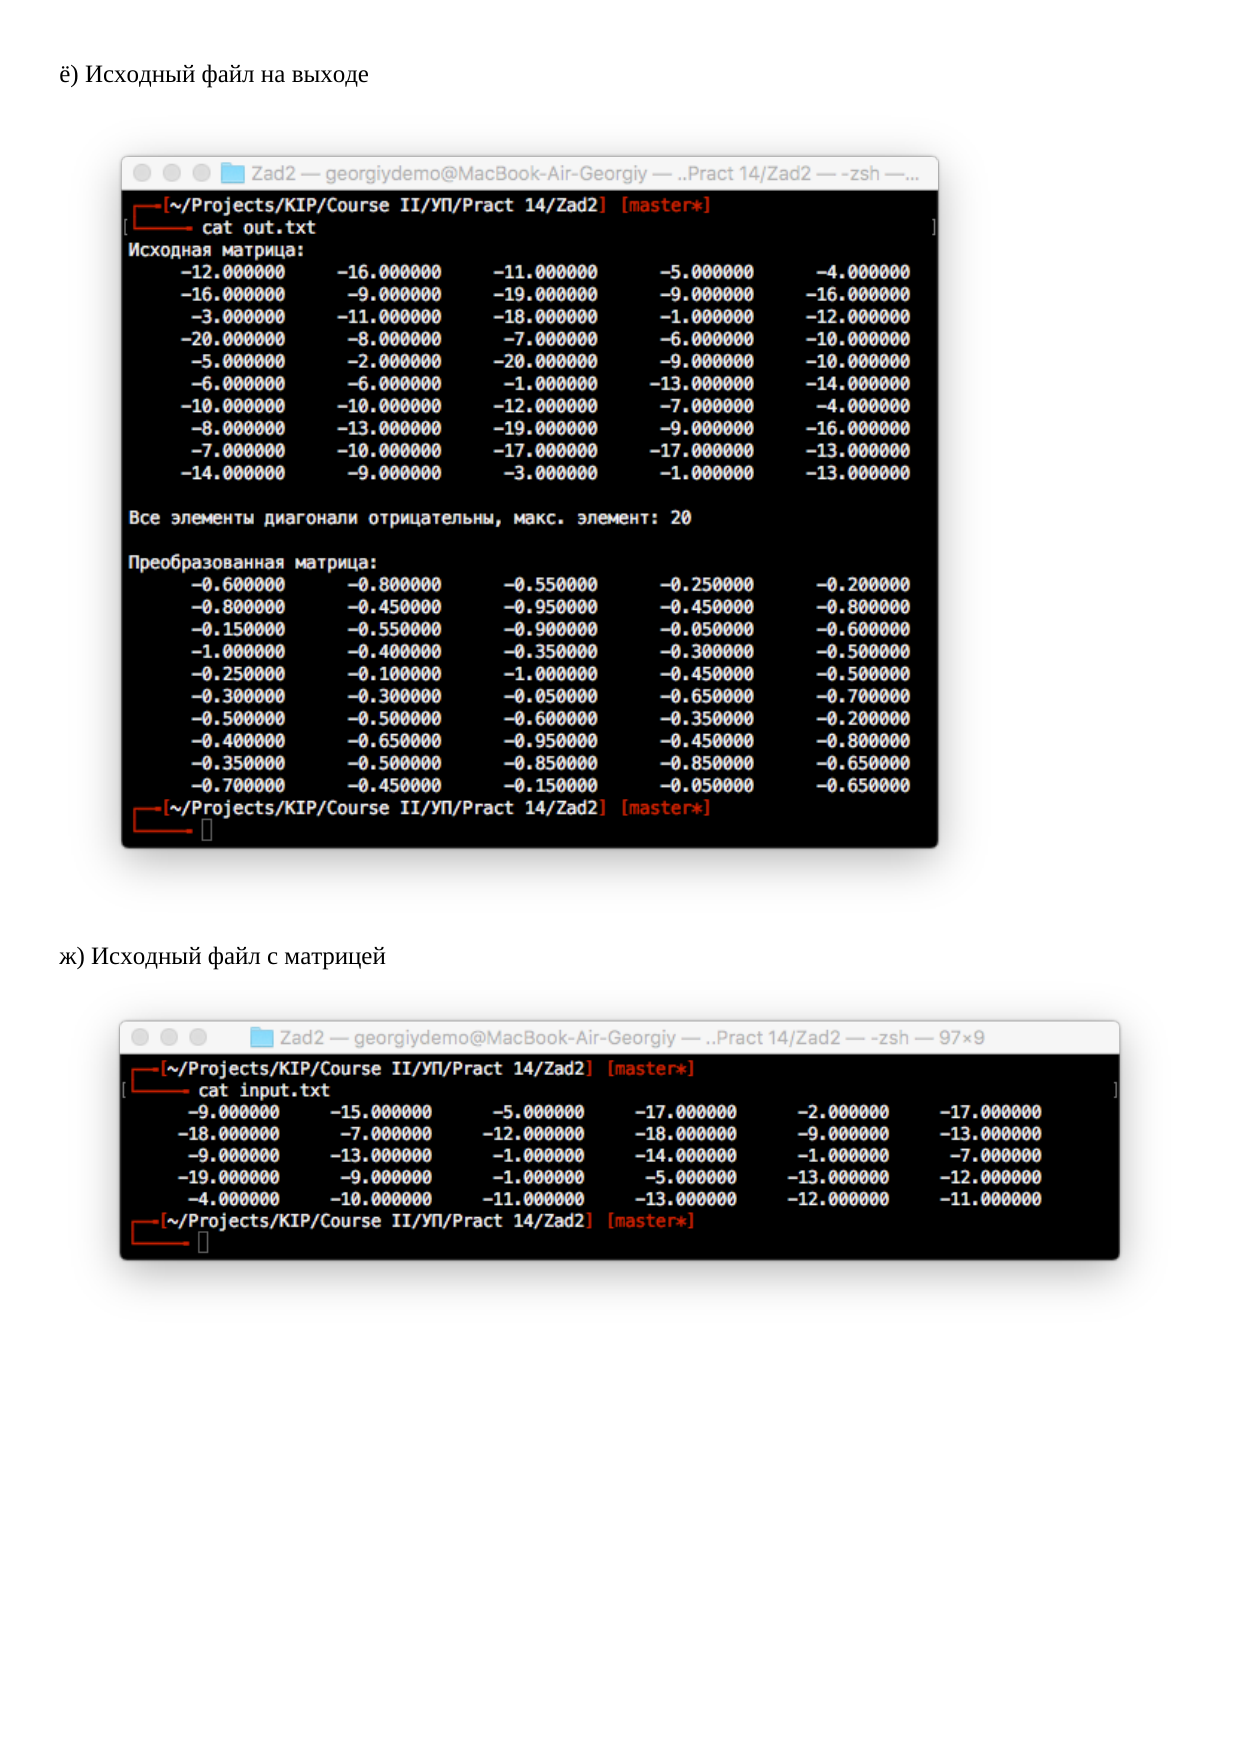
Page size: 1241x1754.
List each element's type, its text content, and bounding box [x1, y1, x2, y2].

text ё) Исходный файл на выходе [59, 59, 1181, 88]
picture [59, 106, 1001, 923]
text ж) Исходный файл с матрицей [59, 941, 1181, 972]
picture [59, 972, 1181, 1333]
